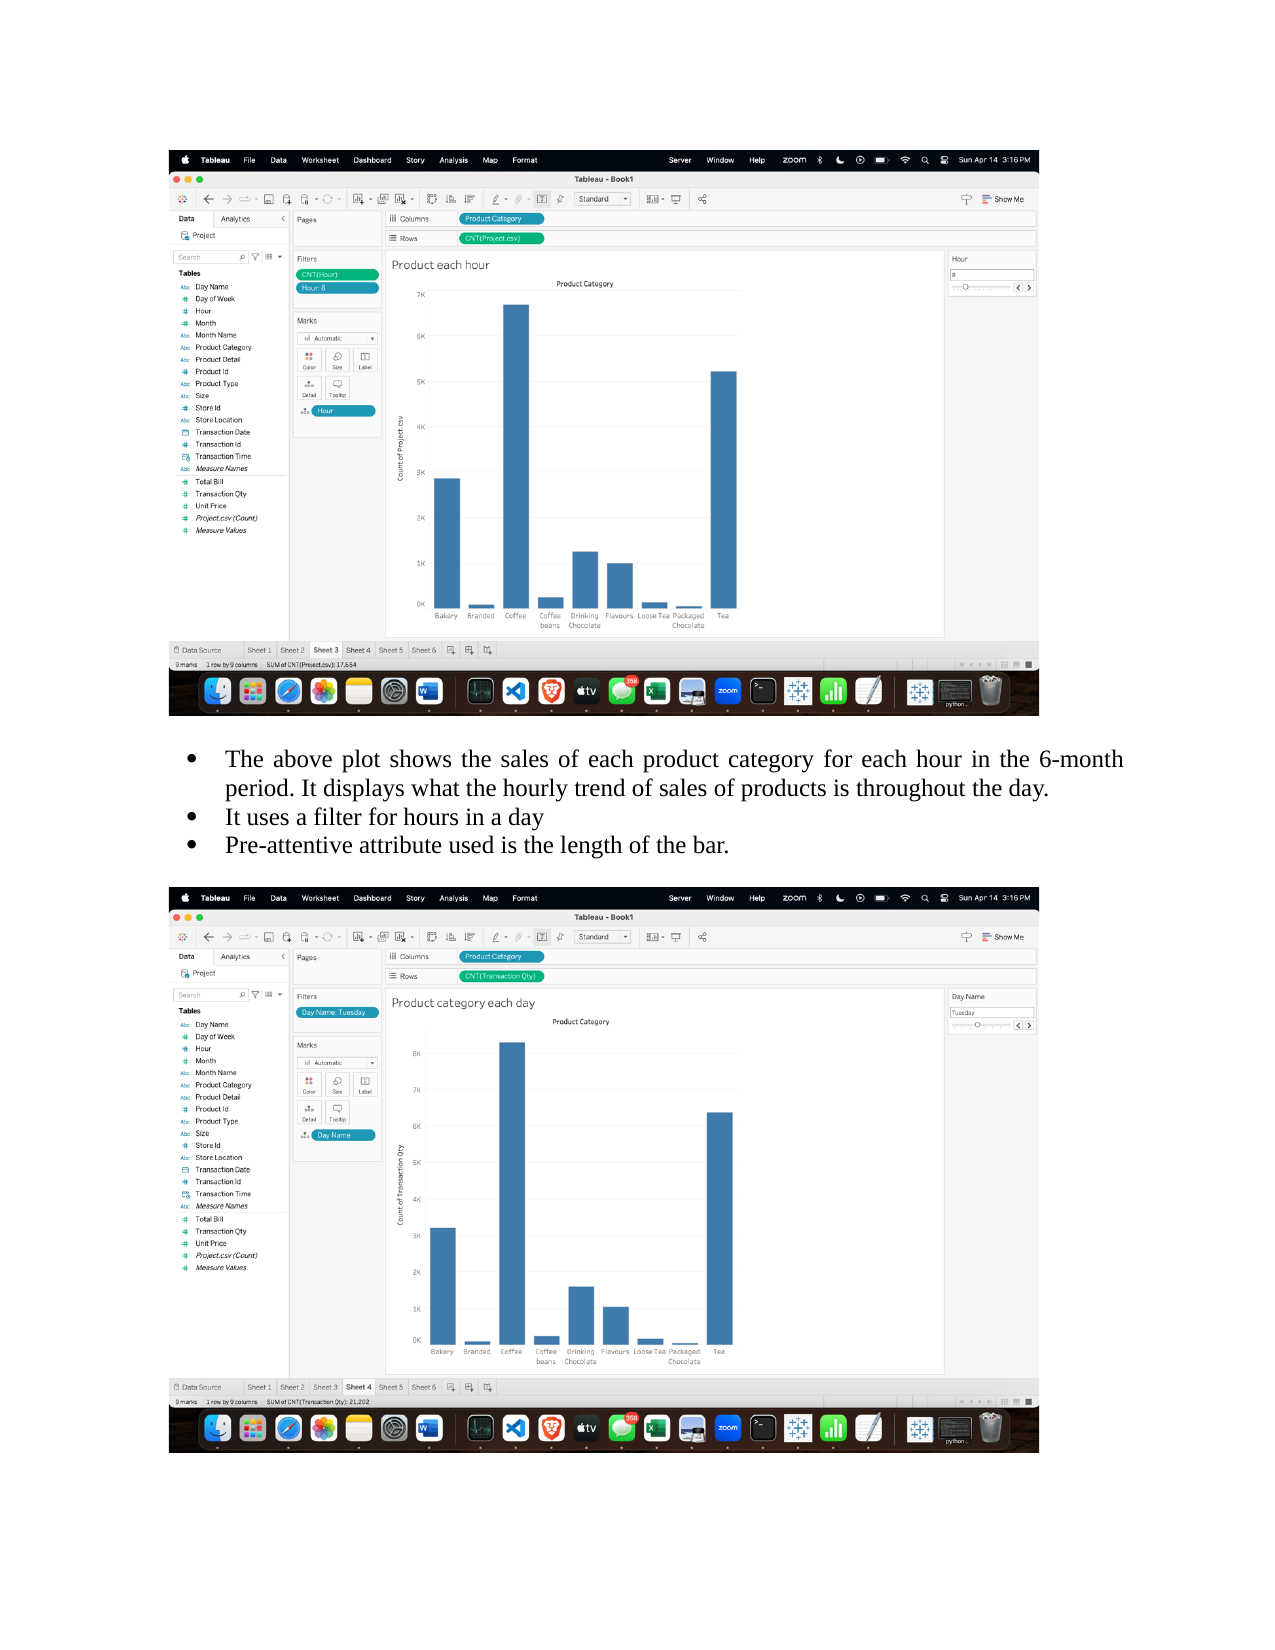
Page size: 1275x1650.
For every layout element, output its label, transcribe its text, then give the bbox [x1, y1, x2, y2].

list The above plot shows the sales of each product category for each hour in the 6-month period. It displays what the hourly trend of sales of products is throughout the day. [187, 744, 1125, 802]
list It uses a filter for hours in a day [187, 802, 1125, 830]
list Pre-attentive attribute used is the length of the bar. [187, 830, 1125, 859]
